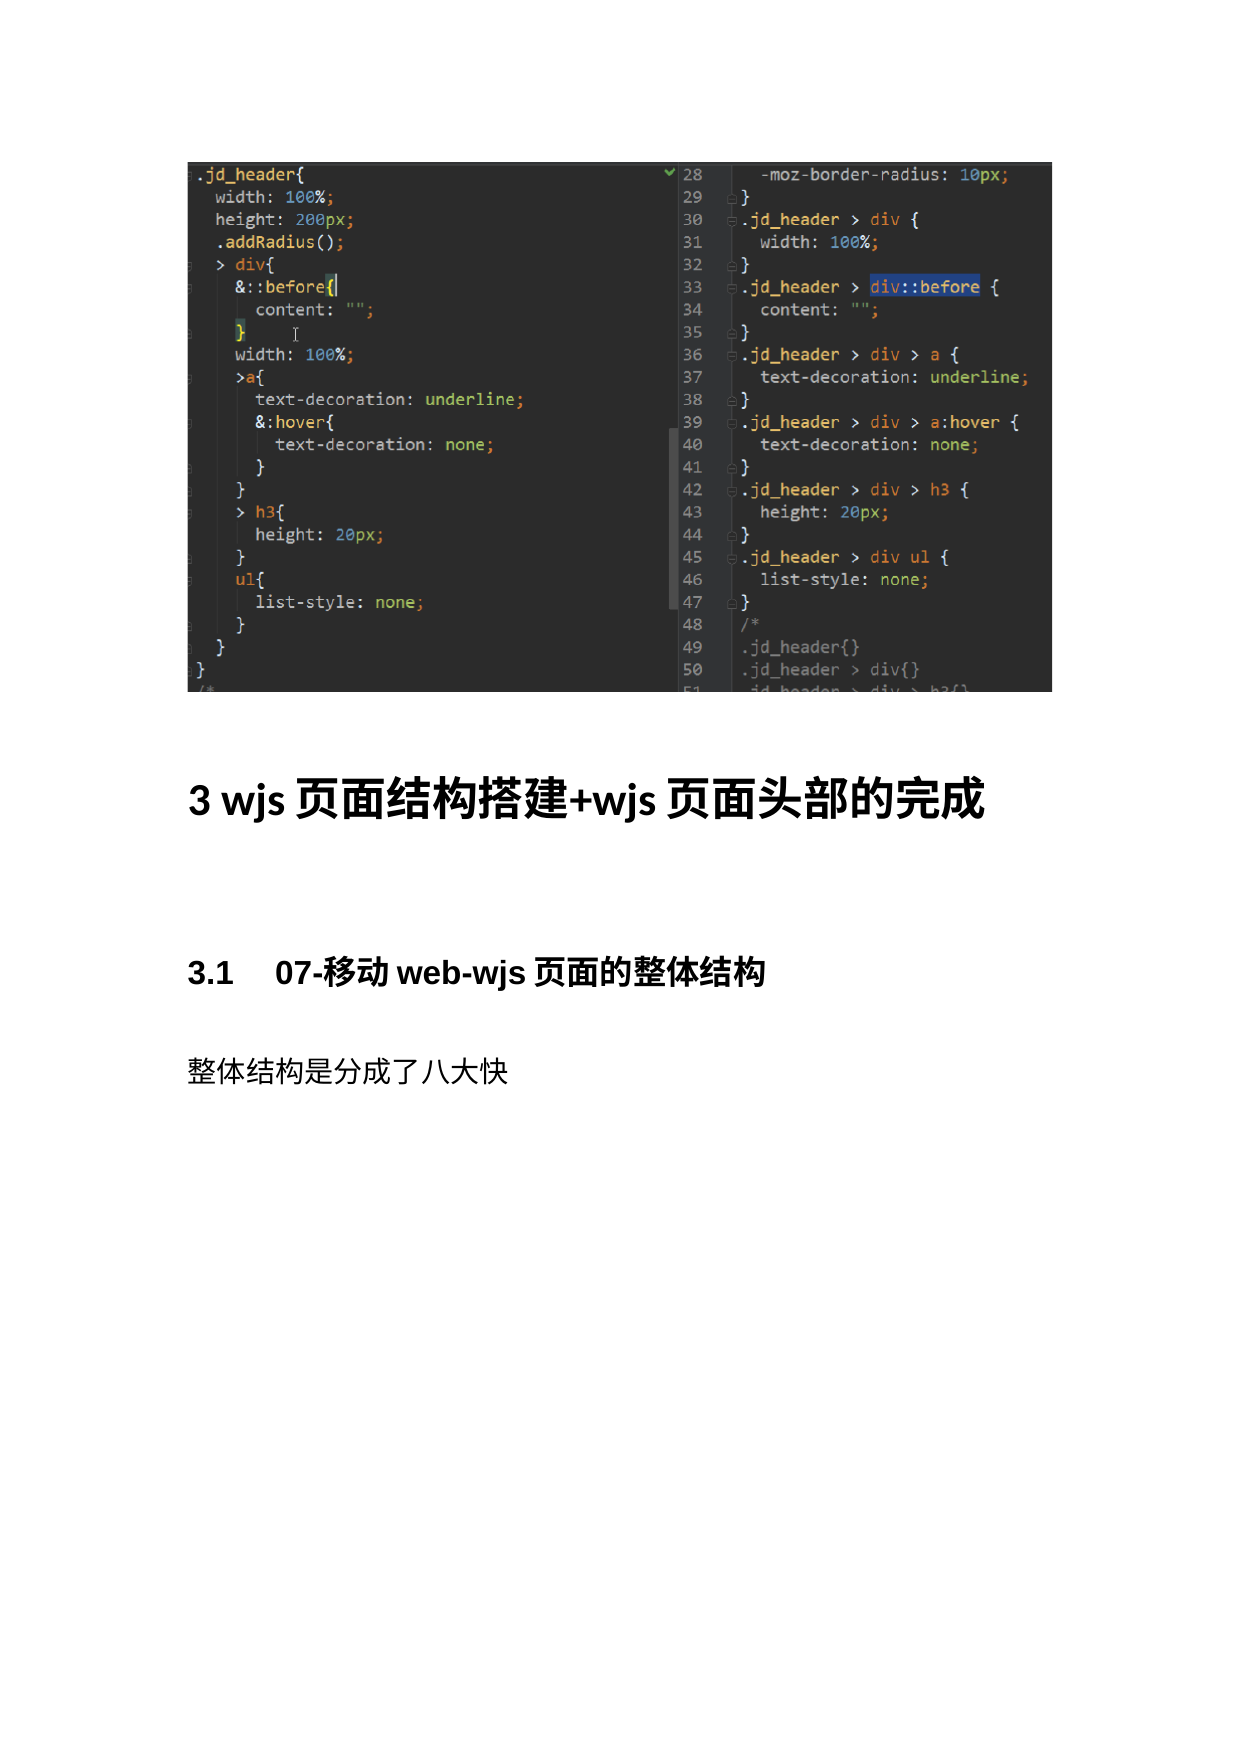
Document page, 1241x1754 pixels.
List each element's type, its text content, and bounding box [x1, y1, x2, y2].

subtitle 3 wjs页面结构搭建+wjs页面头部的完成 [187, 747, 1053, 844]
text 整体结构是分成了八大快 [187, 1037, 1053, 1102]
subtitle 3.1 07-移动web-wjs页面的整体结构 [187, 937, 1053, 1002]
picture [187, 162, 1053, 692]
